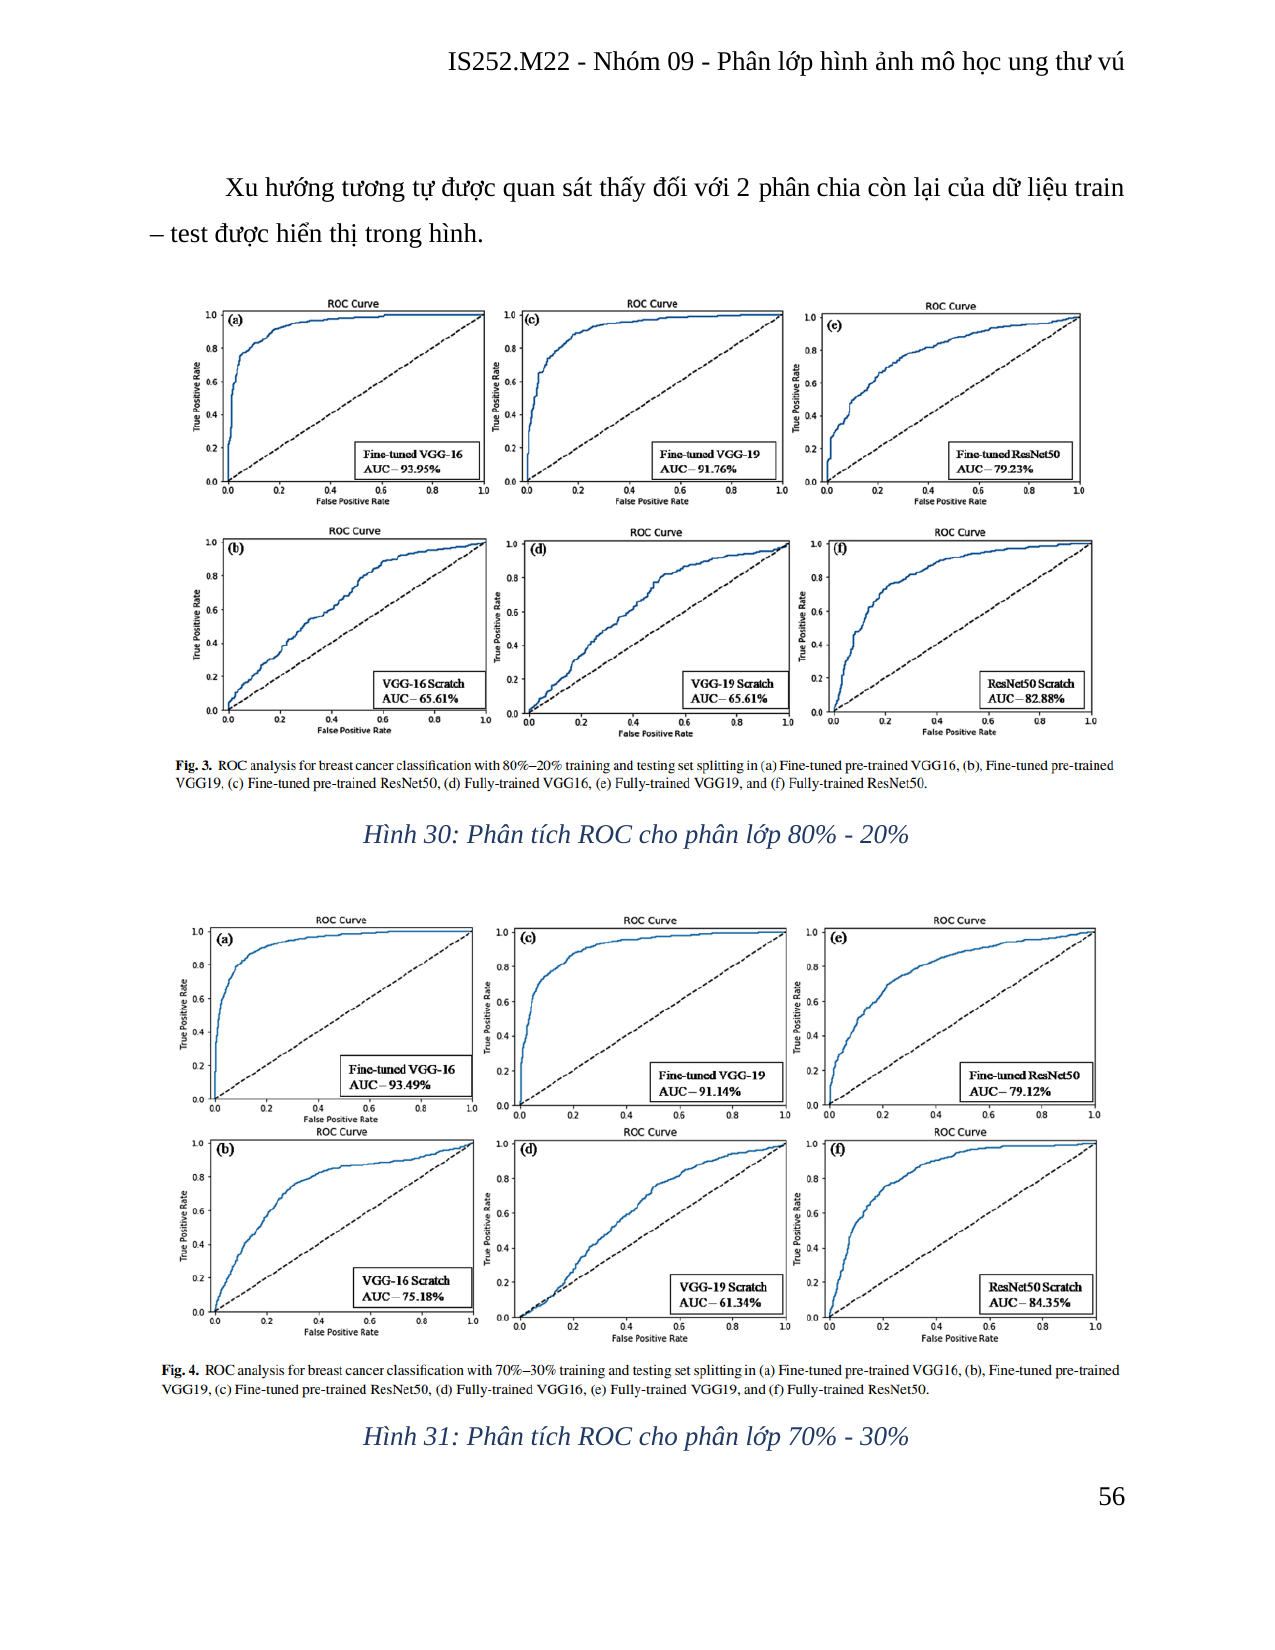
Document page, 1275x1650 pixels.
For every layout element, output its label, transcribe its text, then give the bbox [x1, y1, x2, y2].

picture [150, 877, 1125, 1409]
picture [150, 280, 1125, 806]
text Xu hướng tương tự được quan sát thấy đối với 2 phân chia còn lại của dữ liệu train – test được hiển thị trong hình. [150, 171, 1125, 248]
